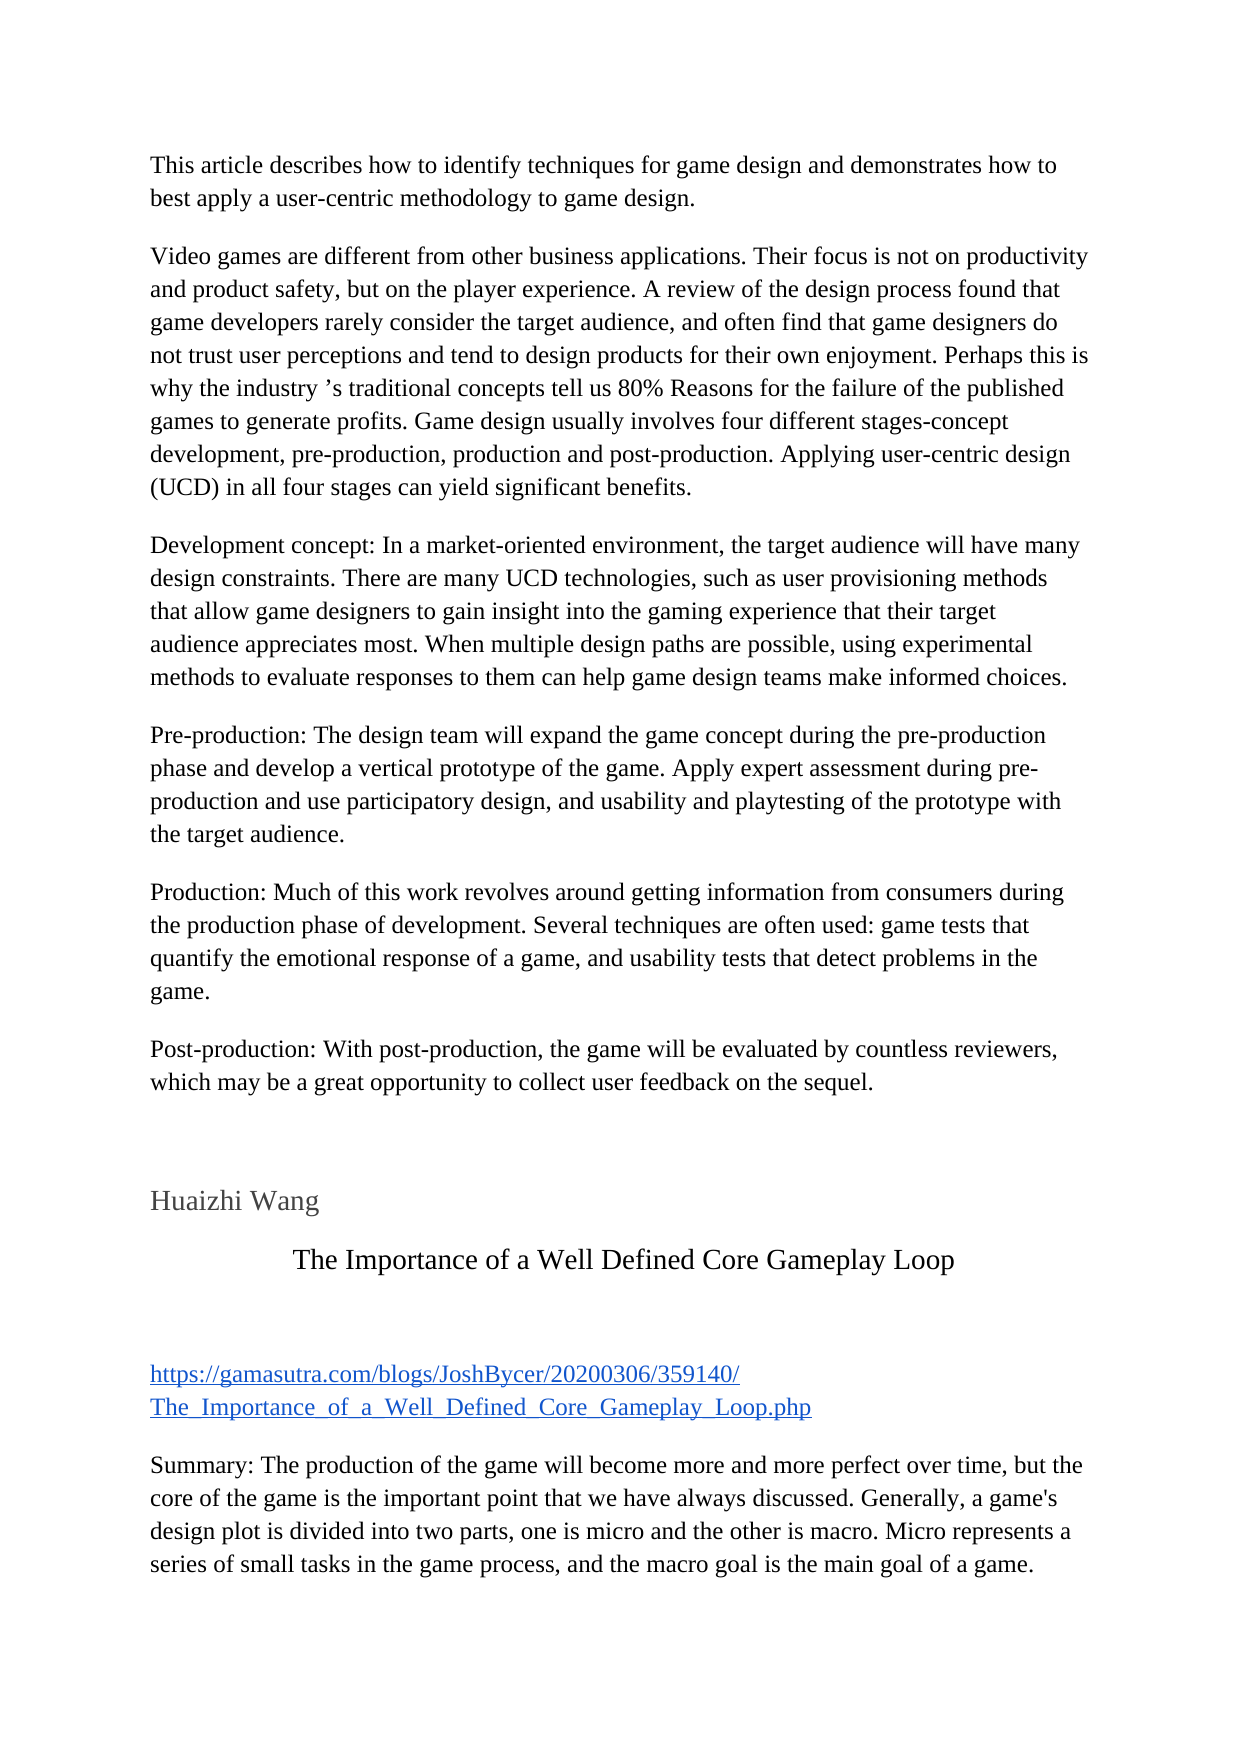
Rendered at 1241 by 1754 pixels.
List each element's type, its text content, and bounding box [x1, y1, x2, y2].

text Development concept: In a market-oriented environment, the target audience will have many design constraints. There are many UCD technologies, such as user provisioning methods that allow game designers to gain insight into the gaming experience that their target audience appreciates most. When multiple design paths are possible, using experimental methods to evaluate responses to them can help game design teams make informed choices. [150, 530, 1090, 691]
text https://gamasutra.com/blogs/JoshBycer/20200306/359140/The_Importance_of_a_Well_Defined_Core_Gameplay_Loop.php [150, 1359, 1090, 1420]
text Video games are different from other business applications. Their focus is not on productivity and product safety, but on the player experience. A review of the design process found that game developers rarely consider the target audience, and often find that game designers do not trust user perceptions and tend to design products for their own enjoyment. Perhaps this is why the industry ’s traditional concepts tell us 80% Reasons for the failure of the published games to generate profits. Game design usually involves four different stages-concept development, pre-production, production and post-production. Applying user-centric design (UCD) in all four stages can yield significant benefits. [150, 241, 1090, 501]
subtitle Huaizhi Wang [150, 1183, 1090, 1217]
text Post-production: With post-production, the game will be evaluated by countless reviewers, which may be a great opportunity to collect user feedback on the sequel. [150, 1034, 1090, 1096]
text The Importance of a Well Defined Core Gameplay Loop [150, 1242, 1090, 1276]
text Production: Much of this work revolves around getting information from consumers during the production phase of development. Several techniques are often used: game tests that quantify the emotional response of a game, and usability tests that detect problems in the game. [150, 877, 1090, 1005]
text Pre-production: The design team will expand the game concept during the pre-production phase and develop a vertical prototype of the game. Apply expert assessment during pre-production and use participatory design, and usability and playtesting of the prototype with the target audience. [150, 720, 1090, 848]
text This article describes how to identify techniques for game design and demonstrates how to best apply a user-centric methodology to game design. [150, 150, 1090, 212]
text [150, 1450, 1090, 1577]
